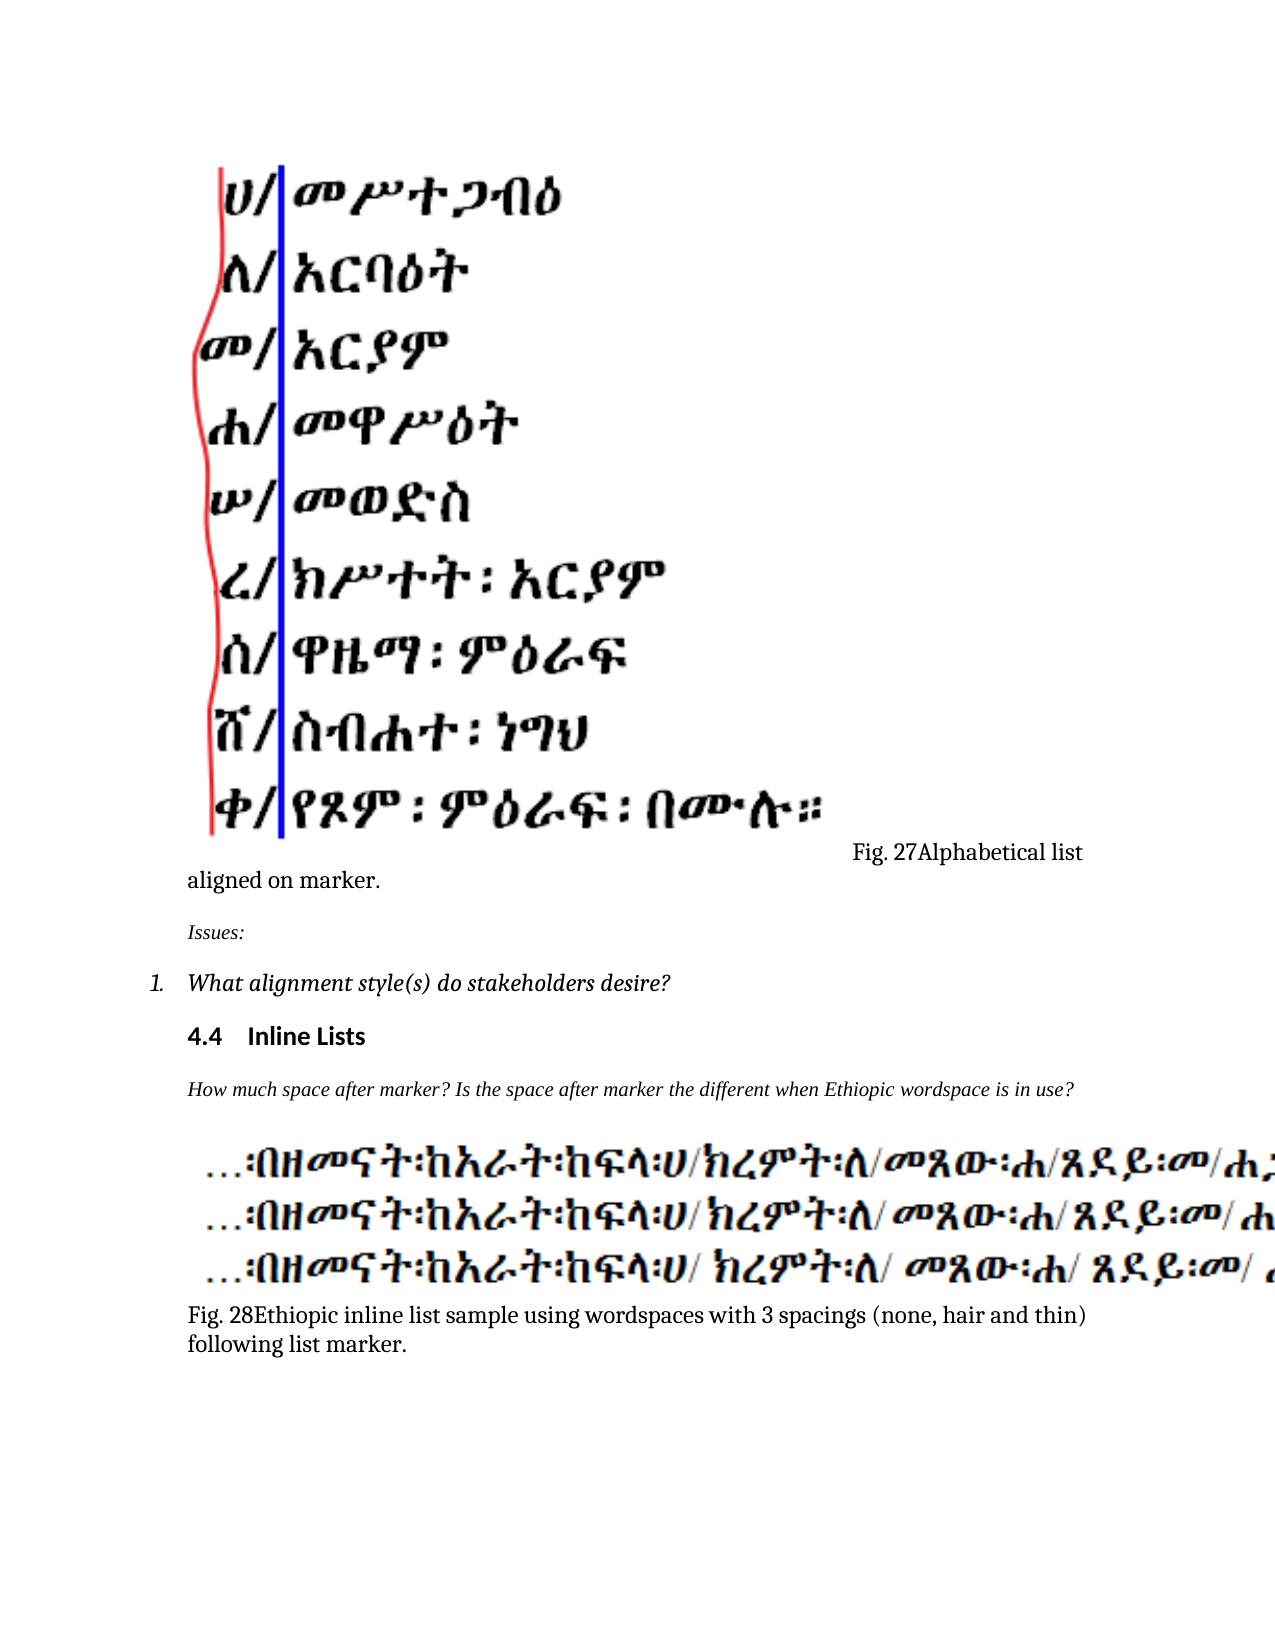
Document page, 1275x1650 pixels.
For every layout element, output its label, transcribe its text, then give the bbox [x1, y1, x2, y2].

text Fig. 28Ethiopic inline list sample using wordspaces with 3 spacings (none, hair and thin) following list marker. [187, 1302, 1087, 1359]
text Issues: [187, 920, 1087, 944]
picture [187, 150, 852, 860]
list What alignment style(s) do stakeholders desire? [150, 969, 1087, 998]
subtitle Inline Lists [187, 1019, 1087, 1052]
text How much space after marker? Is the space after marker the different when Ethiopic wordspace is in use? [187, 1077, 1087, 1101]
picture [187, 1125, 1275, 1302]
